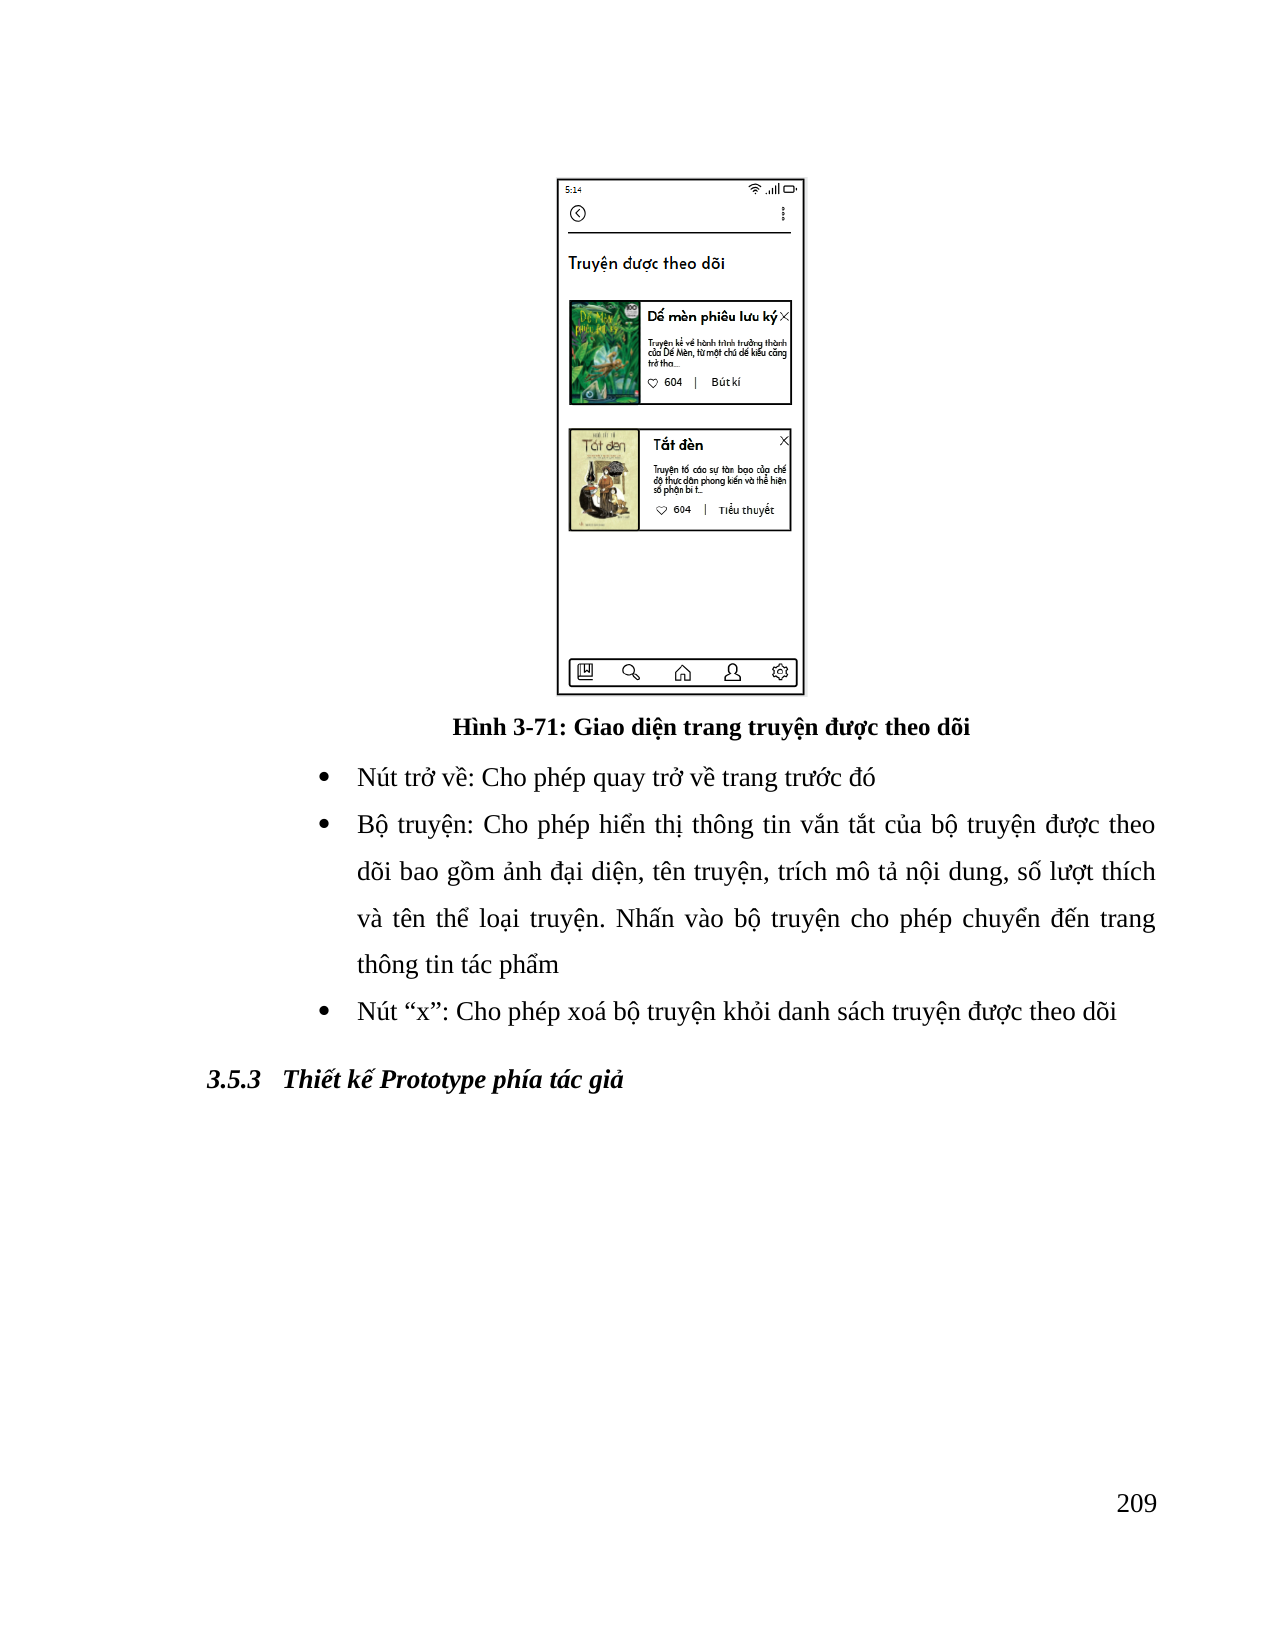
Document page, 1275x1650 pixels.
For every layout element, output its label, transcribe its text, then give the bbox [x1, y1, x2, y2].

picture [555, 177, 808, 697]
subtitle Thiết kế Prototype phía tác giả [207, 1063, 1157, 1094]
list Nút trở về: Cho phép quay trở về trang trước đó [319, 761, 1157, 793]
list Bộ truyện: Cho phép hiển thị thông tin vắn tắt của bộ truyện được theo dõi bao gồm ảnh đại diện, tên truyện, trích mô tả nội dung, số lượt thích và tên thể loại truyện. Nhấn vào bộ truyện cho phép chuyển đến trang thông tin tác phẩm [319, 808, 1157, 979]
list Nút “x”: Cho phép xoá bộ truyện khỏi danh sách truyện được theo dõi [319, 995, 1157, 1026]
